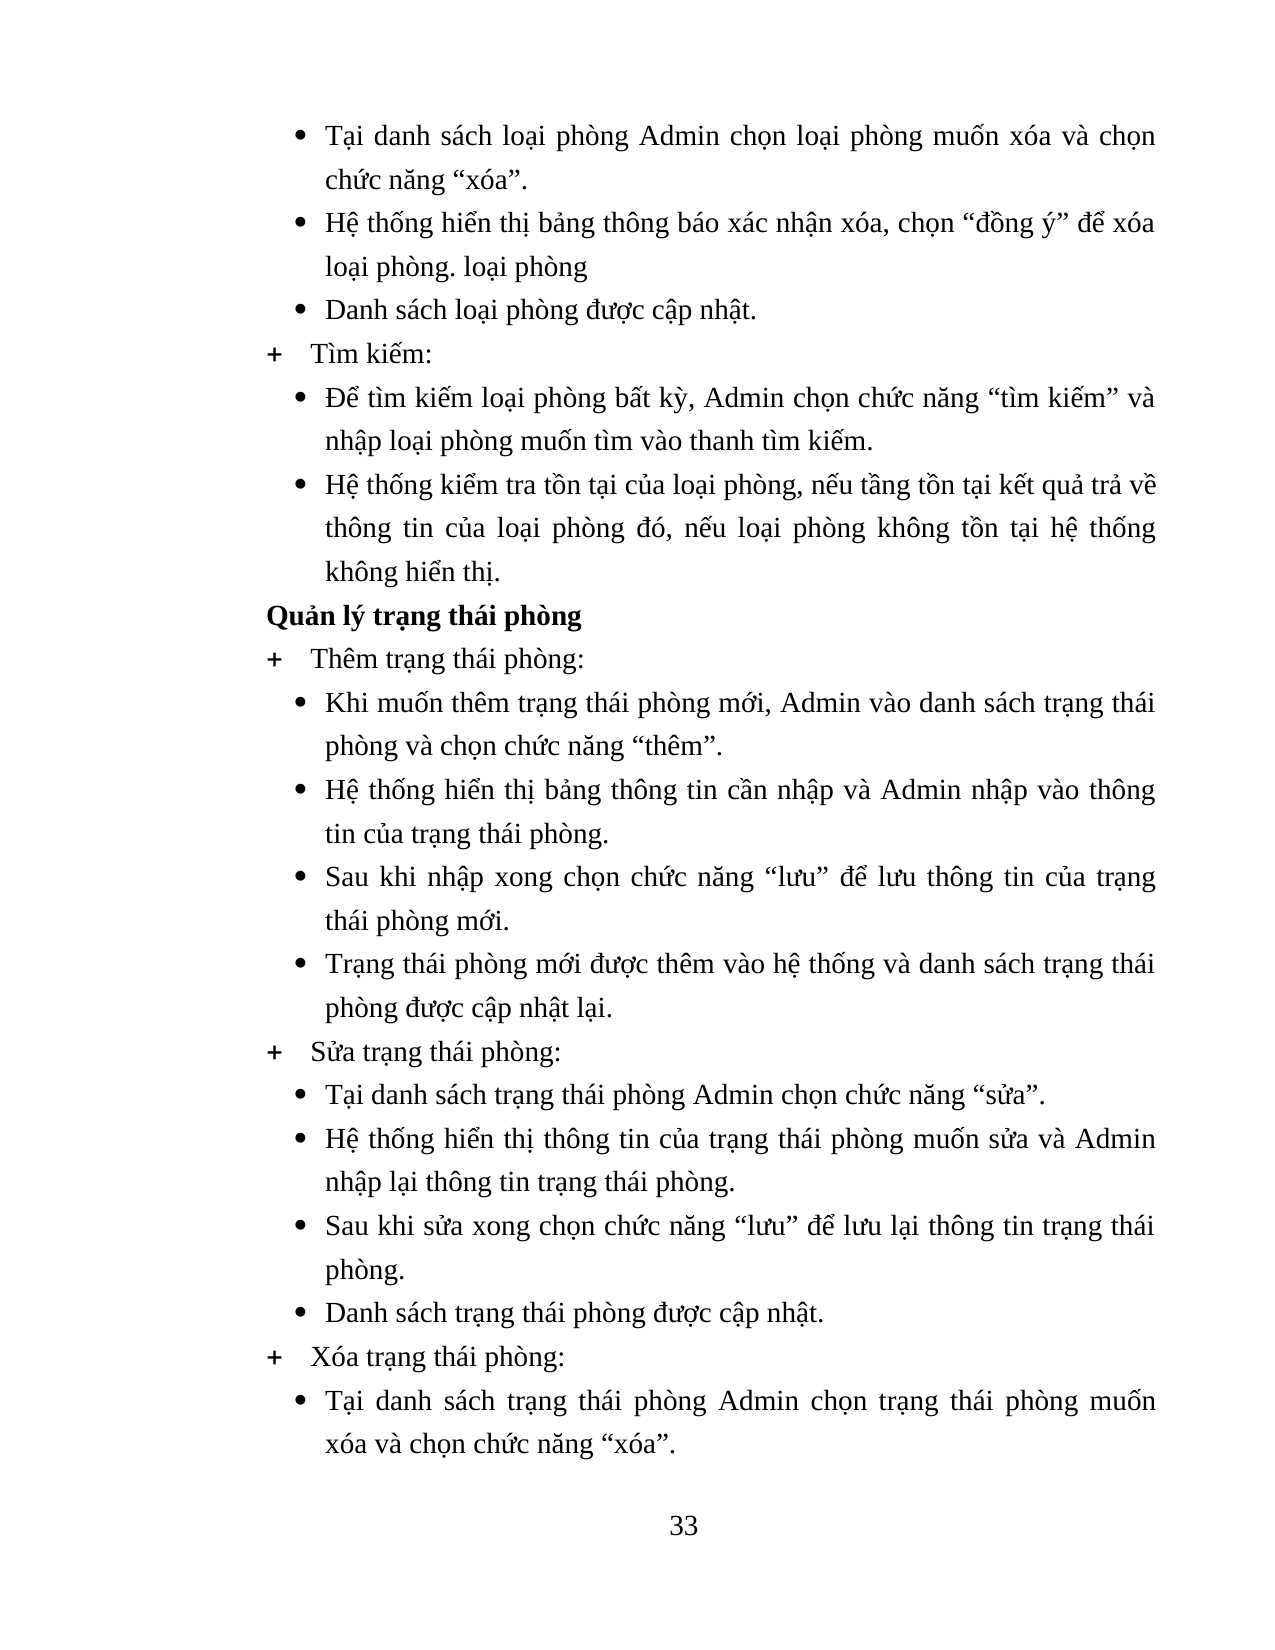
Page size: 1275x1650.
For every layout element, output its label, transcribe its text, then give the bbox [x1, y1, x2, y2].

list Danh sách loại phòng được cập nhật. [295, 292, 1157, 326]
list Tại danh sách trạng thái phòng Admin chọn trạng thái phòng muốn xóa và chọn chức năng “xóa”. [295, 1383, 1157, 1460]
list Trạng thái phòng mới được thêm vào hệ thống và danh sách trạng thái phòng được cập nhật lại. [295, 946, 1157, 1024]
list Để tìm kiếm loại phòng bất kỳ, Admin chọn chức năng “tìm kiếm” và nhập loại phòng muốn tìm vào thanh tìm kiếm. [295, 380, 1157, 457]
list Quản lý trạng thái phòng [266, 598, 1157, 631]
list Sau khi sửa xong chọn chức năng “lưu” để lưu lại thông tin trạng thái phòng. [295, 1208, 1157, 1285]
list Hệ thống hiển thị bảng thông báo xác nhận xóa, chọn “đồng ý” để xóa loại phòng. loại phòng [295, 205, 1157, 282]
list Tại danh sách trạng thái phòng Admin chọn chức năng “sửa”. [295, 1077, 1157, 1111]
list Hệ thống kiểm tra tồn tại của loại phòng, nếu tầng tồn tại kết quả trả về thông tin của loại phòng đó, nếu loại phòng không tồn tại hệ thống không hiển thị. [295, 467, 1157, 588]
list Hệ thống hiển thị thông tin của trạng thái phòng muốn sửa và Admin nhập lại thông tin trạng thái phòng. [295, 1121, 1157, 1198]
list Tại danh sách loại phòng Admin chọn loại phòng muốn xóa và chọn chức năng “xóa”. [295, 118, 1157, 195]
list Xóa trạng thái phòng: [266, 1339, 1157, 1373]
list Sửa trạng thái phòng: [266, 1034, 1157, 1067]
list Khi muốn thêm trạng thái phòng mới, Admin vào danh sách trạng thái phòng và chọn chức năng “thêm”. [295, 685, 1157, 762]
list Tìm kiếm: [266, 336, 1157, 370]
list Hệ thống hiển thị bảng thông tin cần nhập và Admin nhập vào thông tin của trạng thái phòng. [295, 772, 1157, 849]
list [295, 1295, 1157, 1329]
list Sau khi nhập xong chọn chức năng “lưu” để lưu thông tin của trạng thái phòng mới. [295, 859, 1157, 936]
list Thêm trạng thái phòng: [266, 641, 1157, 675]
